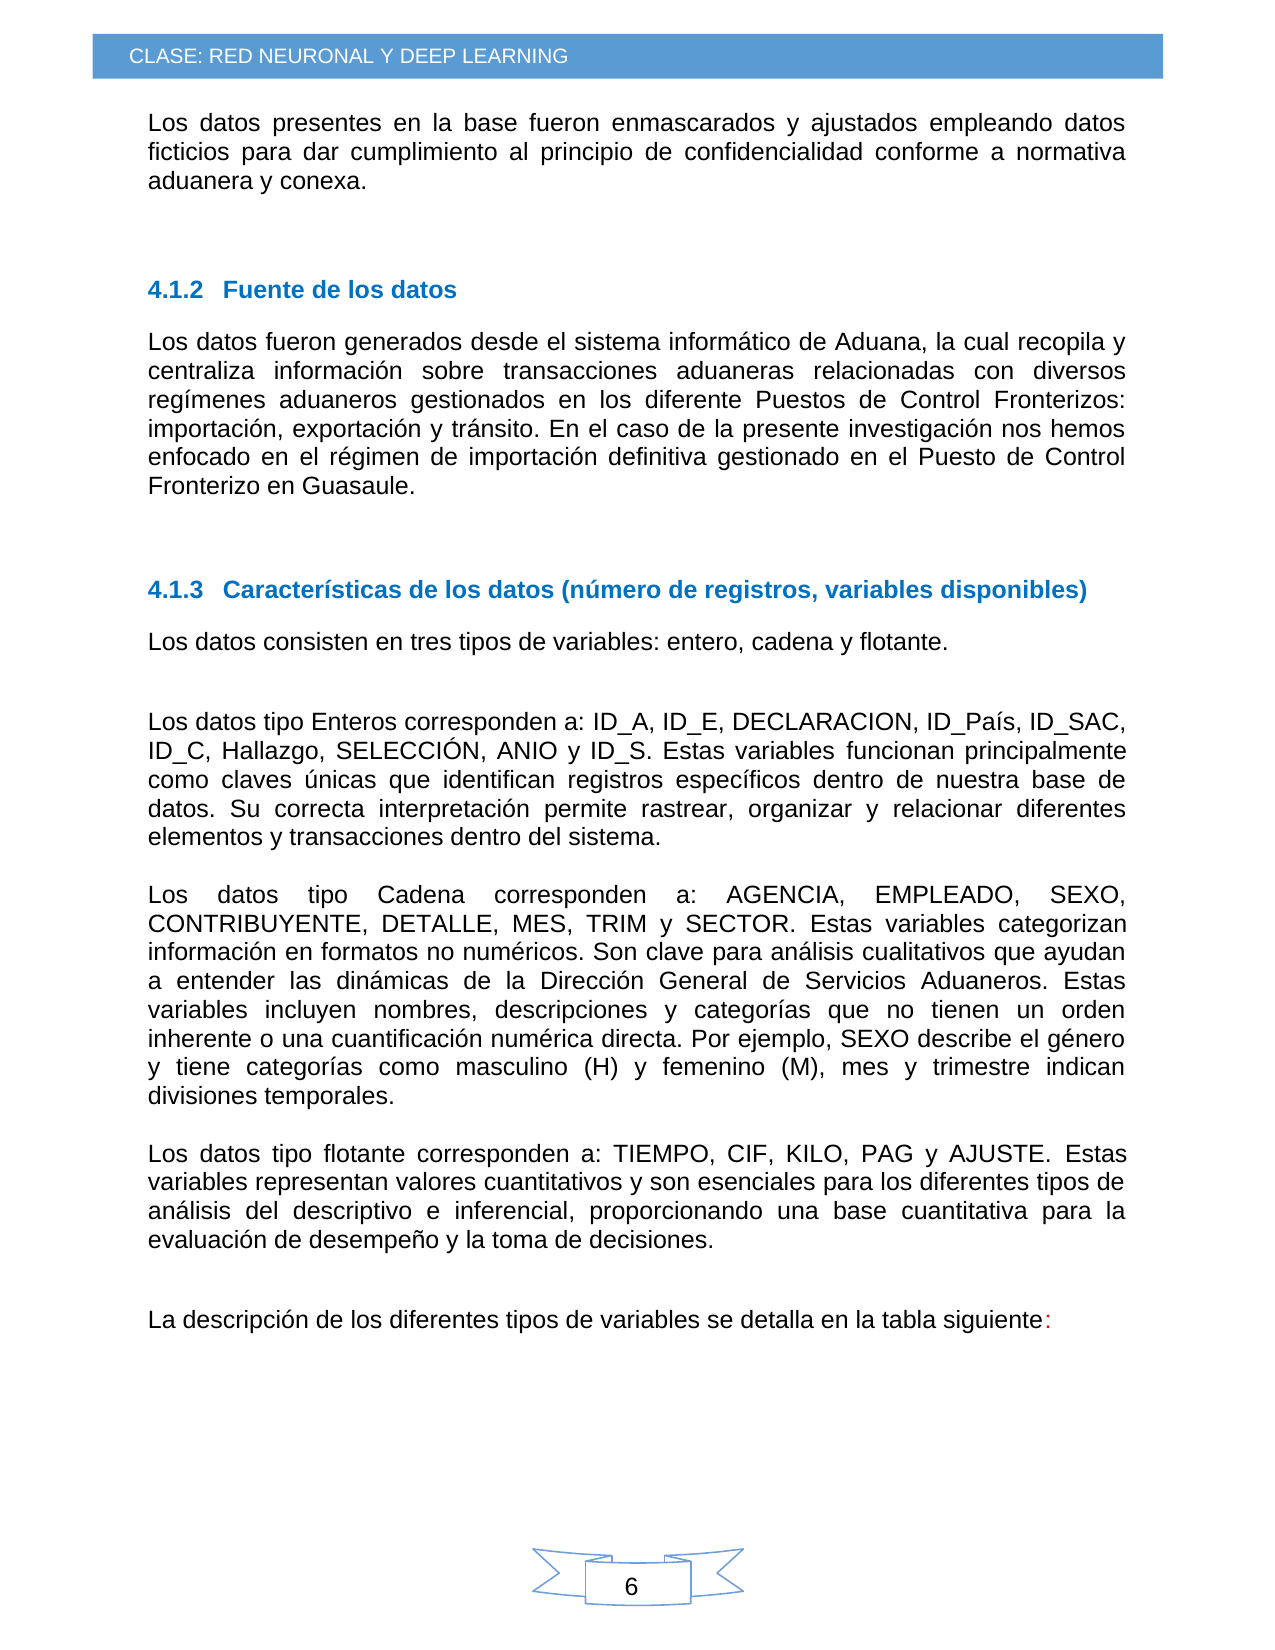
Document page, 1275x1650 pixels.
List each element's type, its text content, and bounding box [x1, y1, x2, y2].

text La descripción de los diferentes tipos de variables se detalla en la tabla siguiente: [148, 1305, 1127, 1334]
text Características de los datos (número de registros, variables disponibles) [148, 575, 1127, 603]
list Los datos tipo Enteros corresponden a: ID_A, ID_E, DECLARACION, ID_País, ID_SAC, ID_C, Hallazgo, SELECCIÓN, ANIO y ID_S. Estas variables funcionan principalmente como claves únicas que identifican registros específicos dentro de nuestra base de datos. Su correcta interpretación permite rastrear, organizar y relacionar diferentes elementos y transacciones dentro del sistema. [148, 707, 1127, 851]
list Los datos tipo flotante corresponden a: TIEMPO, CIF, KILO, PAG y AJUSTE. Estas variables representan valores cuantitativos y son esenciales para los diferentes tipos de análisis del descriptivo e inferencial, proporcionando una base cuantitativa para la evaluación de desempeño y la toma de decisiones. [148, 1138, 1127, 1253]
text Los datos presentes en la base fueron enmascarados y ajustados empleando datos ficticios para dar cumplimiento al principio de confidencialidad conforme a normativa aduanera y conexa. [148, 108, 1127, 194]
list Los datos consisten en tres tipos de variables: entero, cadena y flotante. [148, 627, 1127, 655]
text Fuente de los datos [148, 275, 1127, 304]
list Los datos tipo Cadena corresponden a: AGENCIA, EMPLEADO, SEXO, CONTRIBUYENTE, DETALLE, MES, TRIM y SECTOR. Estas variables categorizan información en formatos no numéricos. Son clave para análisis cualitativos que ayudan a entender las dinámicas de la Dirección General de Servicios Aduaneros. Estas variables incluyen nombres, descripciones y categorías que no tienen un orden inherente o una cuantificación numérica directa. Por ejemplo, SEXO describe el género y tiene categorías como masculino (H) y femenino (M), mes y trimestre indican divisiones temporales. [148, 880, 1127, 1110]
list Los datos fueron generados desde el sistema informático de Aduana, la cual recopila y centraliza información sobre transacciones aduaneras relacionadas con diversos regímenes aduaneros gestionados en los diferente Puestos de Control Fronterizos: importación, exportación y tránsito. En el caso de la presente investigación nos hemos enfocado en el régimen de importación definitiva gestionado en el Puesto de Control Fronterizo en Guasaule. [148, 327, 1127, 500]
